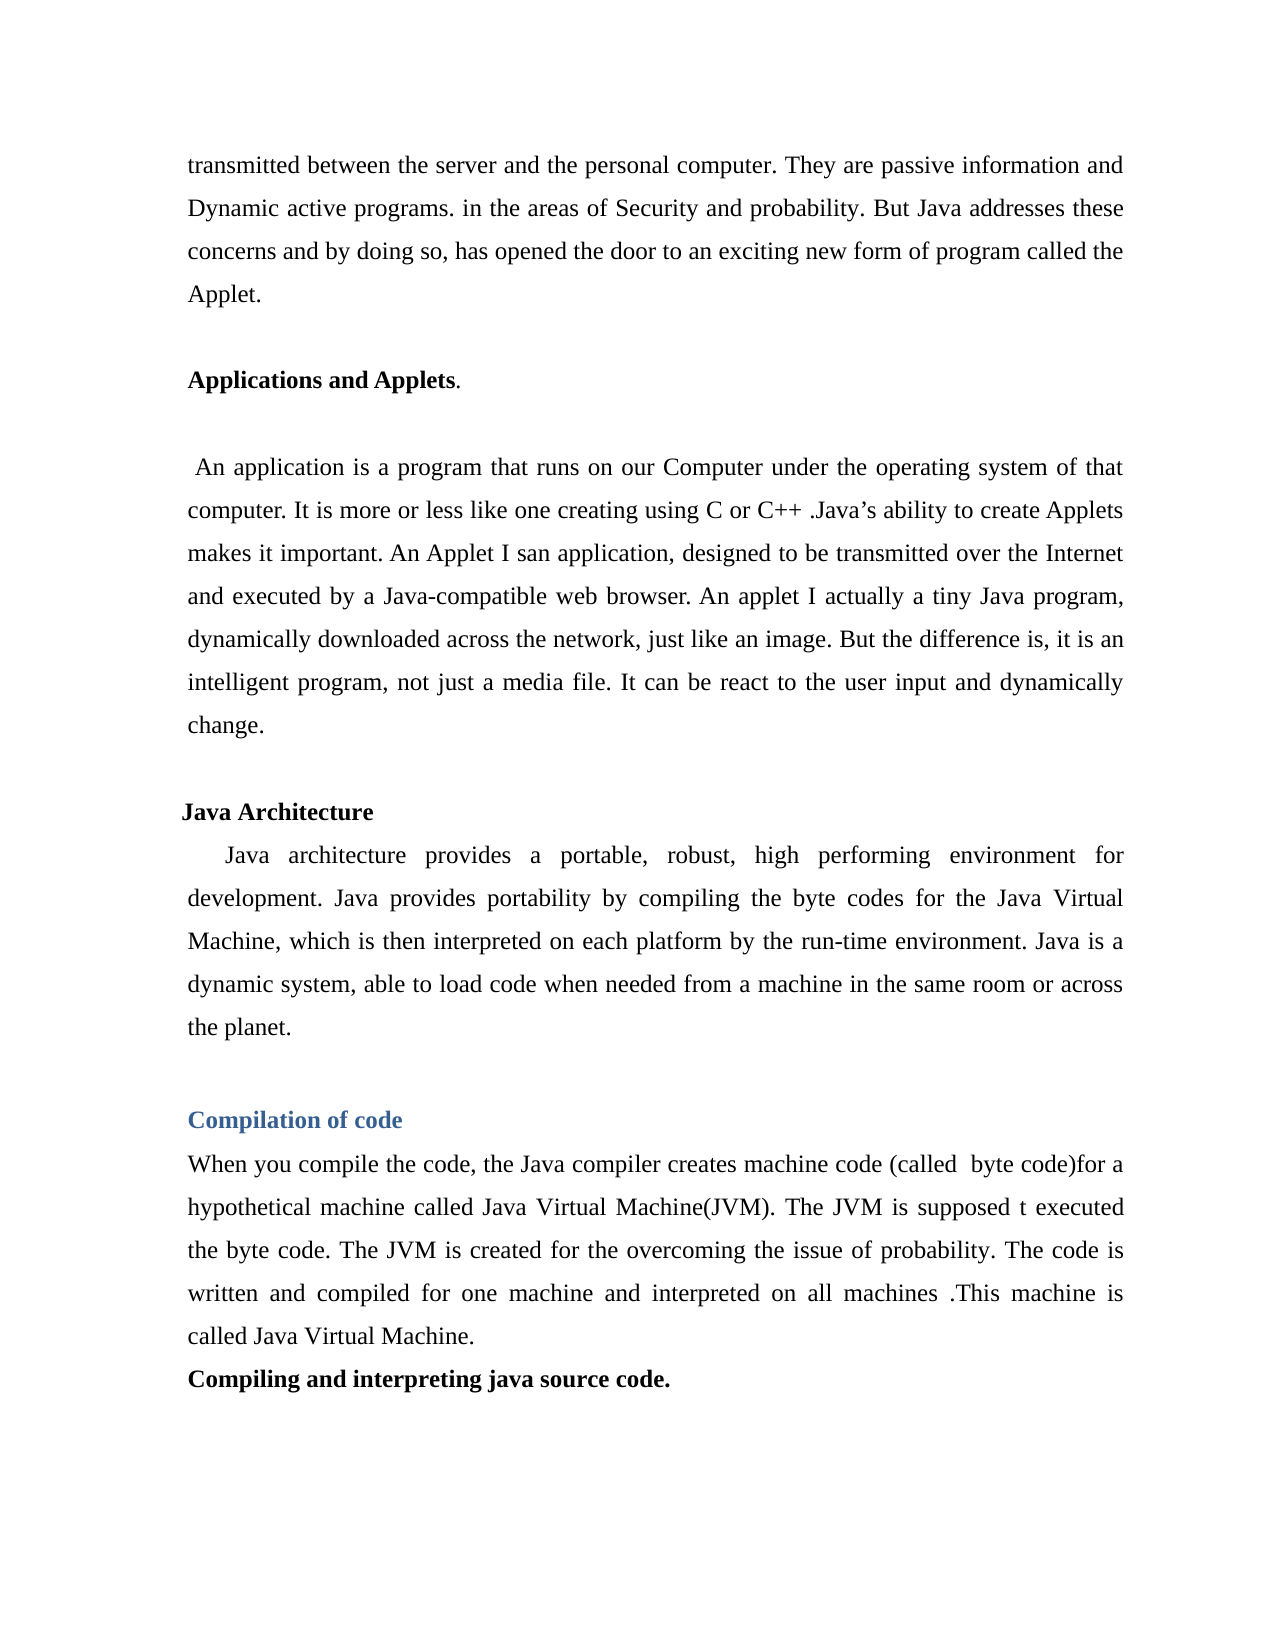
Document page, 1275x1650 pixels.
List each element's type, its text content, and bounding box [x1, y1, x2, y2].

text Java Architecture [150, 797, 1125, 826]
text Java architecture provides a portable, robust, high performing environment for development. Java provides portability by compiling the byte codes for the Java Virtual Machine, which is then interpreted on each platform by the run-time environment. Java is a dynamic system, able to load code when needed from a machine in the same room or across the planet. [187, 840, 1125, 1041]
subtitle Compilation of code [187, 1106, 1125, 1134]
text Compiling and interpreting java source code. [187, 1364, 1125, 1393]
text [187, 150, 1125, 308]
subtitle When you compile the code, the Java compiler creates machine code (called byte code)for a hypothetical machine called Java Virtual Machine(JVM). The JVM is supposed t executed the byte code. The JVM is created for the overcoming the issue of probability. The code is written and compiled for one machine and interpreted on all machines .This machine is called Java Virtual Machine. [187, 1149, 1125, 1350]
text An application is a program that runs on our Computer under the operating system of that computer. It is more or less like one creating using C or C++ .Java’s ability to create Applets makes it important. An Applet I san application, designed to be transmitted over the Internet and executed by a Java-compatible web browser. An applet I actually a tiny Java program, dynamically downloaded across the network, just like an image. But the difference is, it is an intelligent program, not just a media file. It can be react to the user input and dynamically change. [187, 452, 1125, 739]
text Applications and Applets. [187, 366, 1125, 394]
